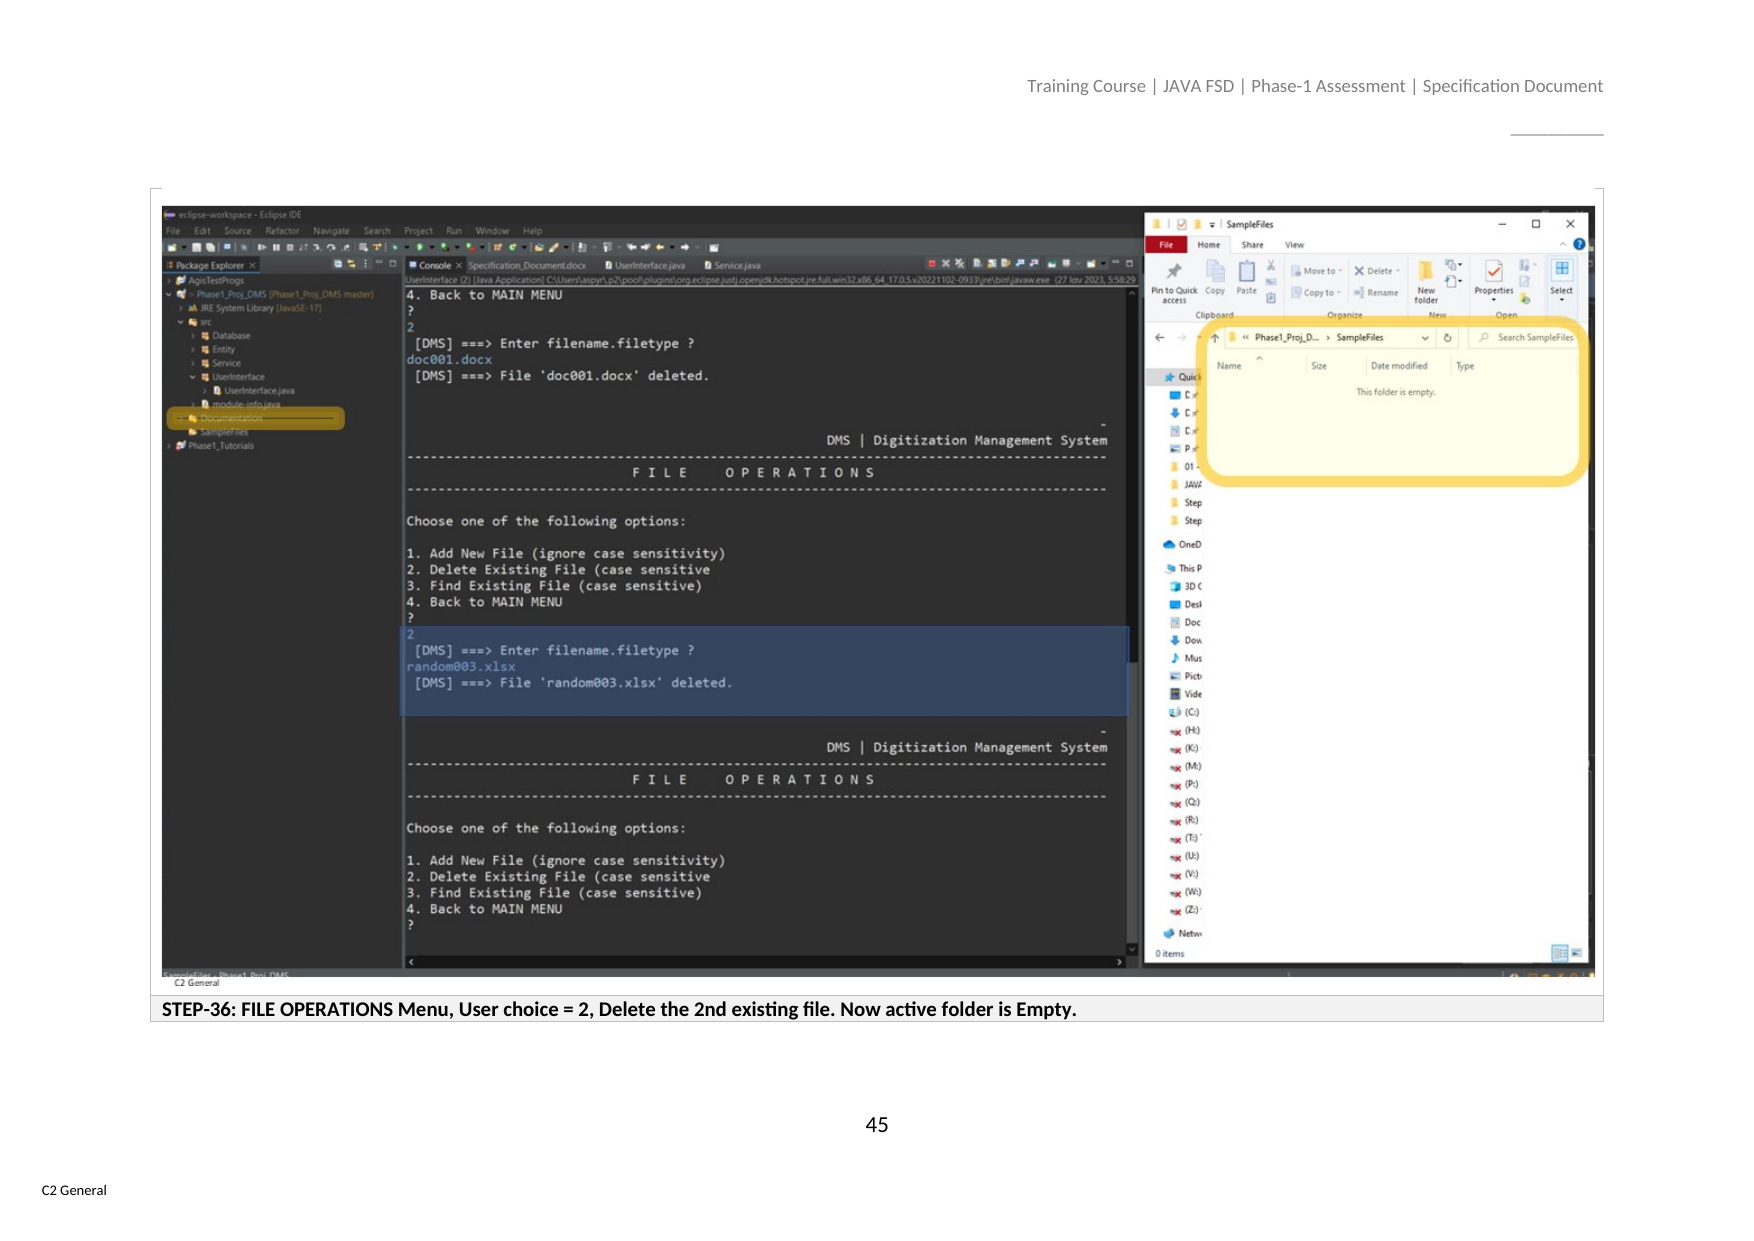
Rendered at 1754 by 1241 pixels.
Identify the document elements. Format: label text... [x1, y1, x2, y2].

table_cell [1596, 189, 1603, 995]
table_cell [151, 189, 161, 995]
picture [161, 188, 1596, 995]
table_cell STEP-36: FILE OPERATIONS Menu, User choice = 2, Delete the 2nd existing file. Now active folder is Empty. [151, 996, 1603, 1021]
